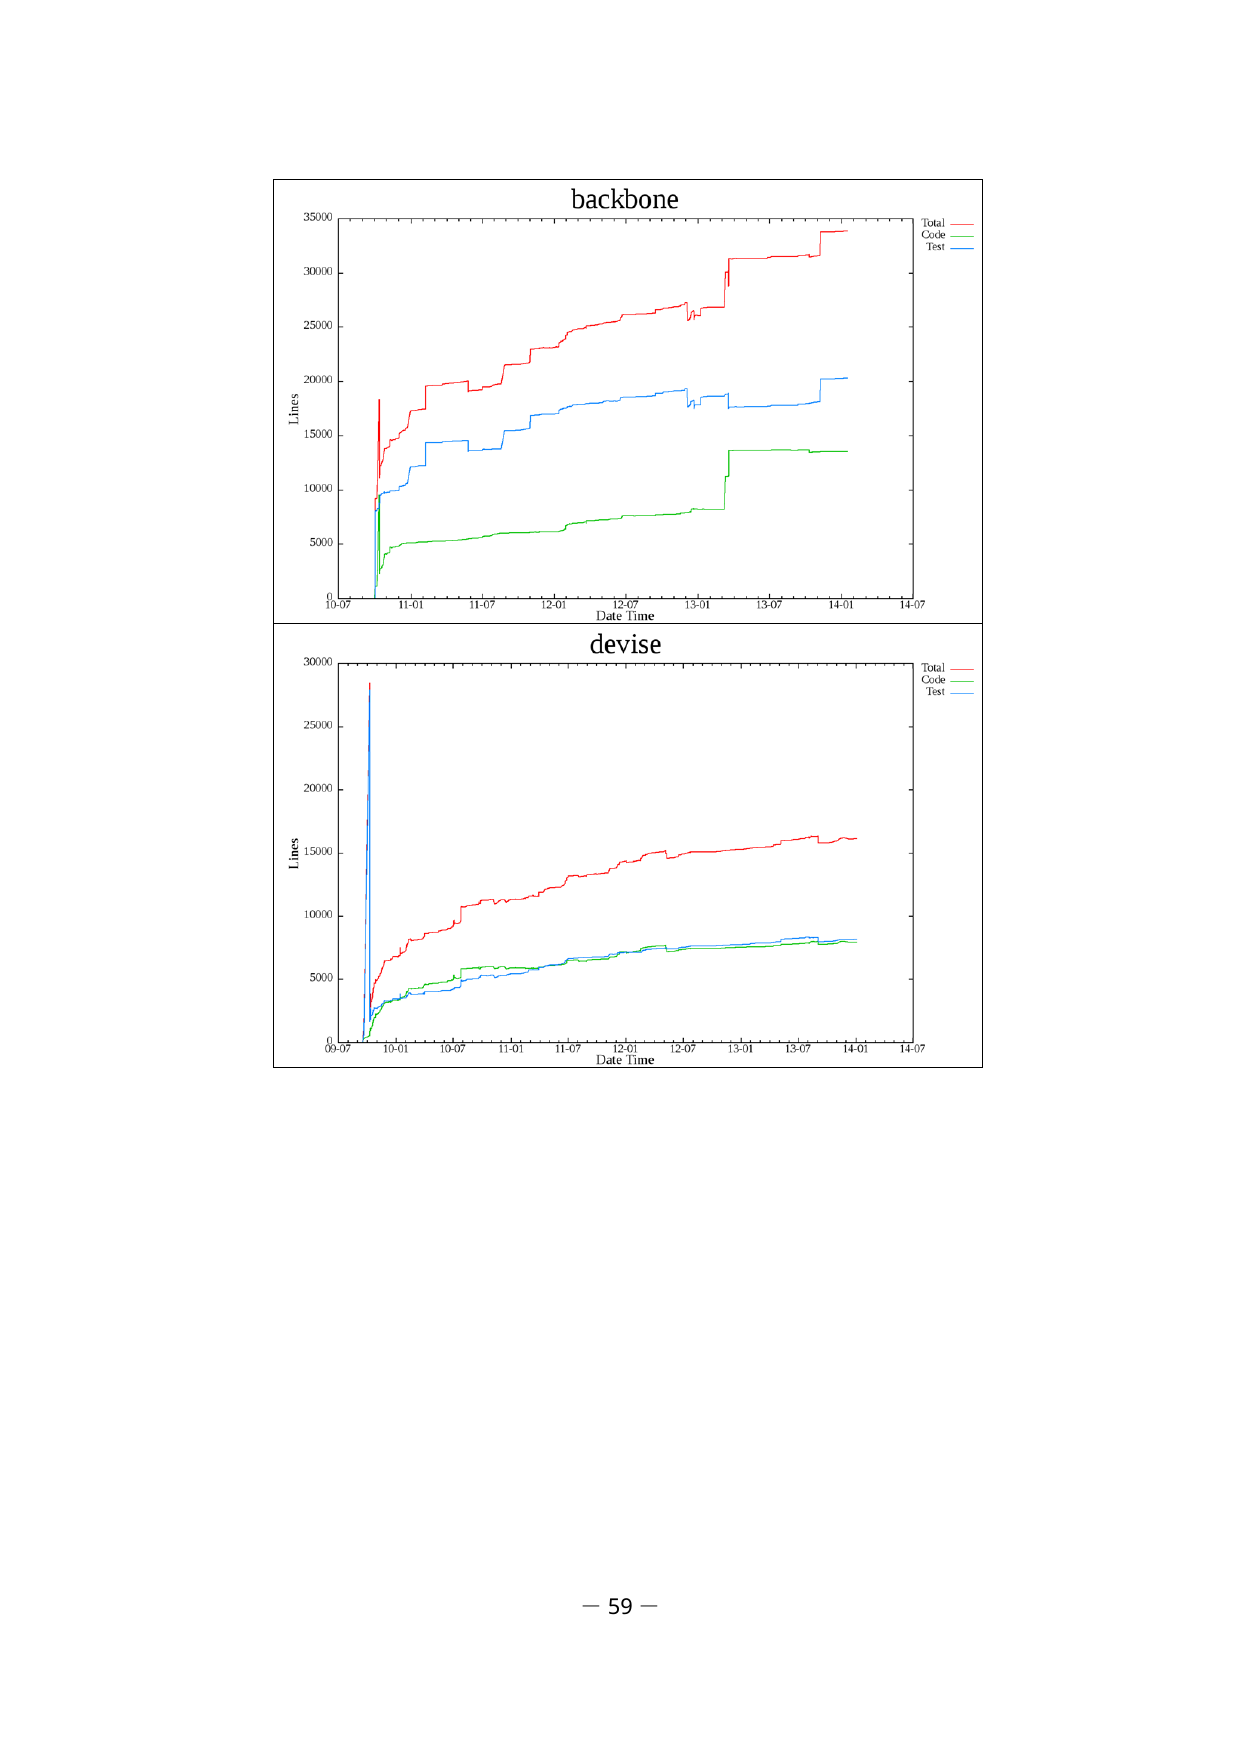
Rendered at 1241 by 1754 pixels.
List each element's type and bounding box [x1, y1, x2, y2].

picture [274, 624, 982, 1067]
picture [274, 180, 982, 623]
